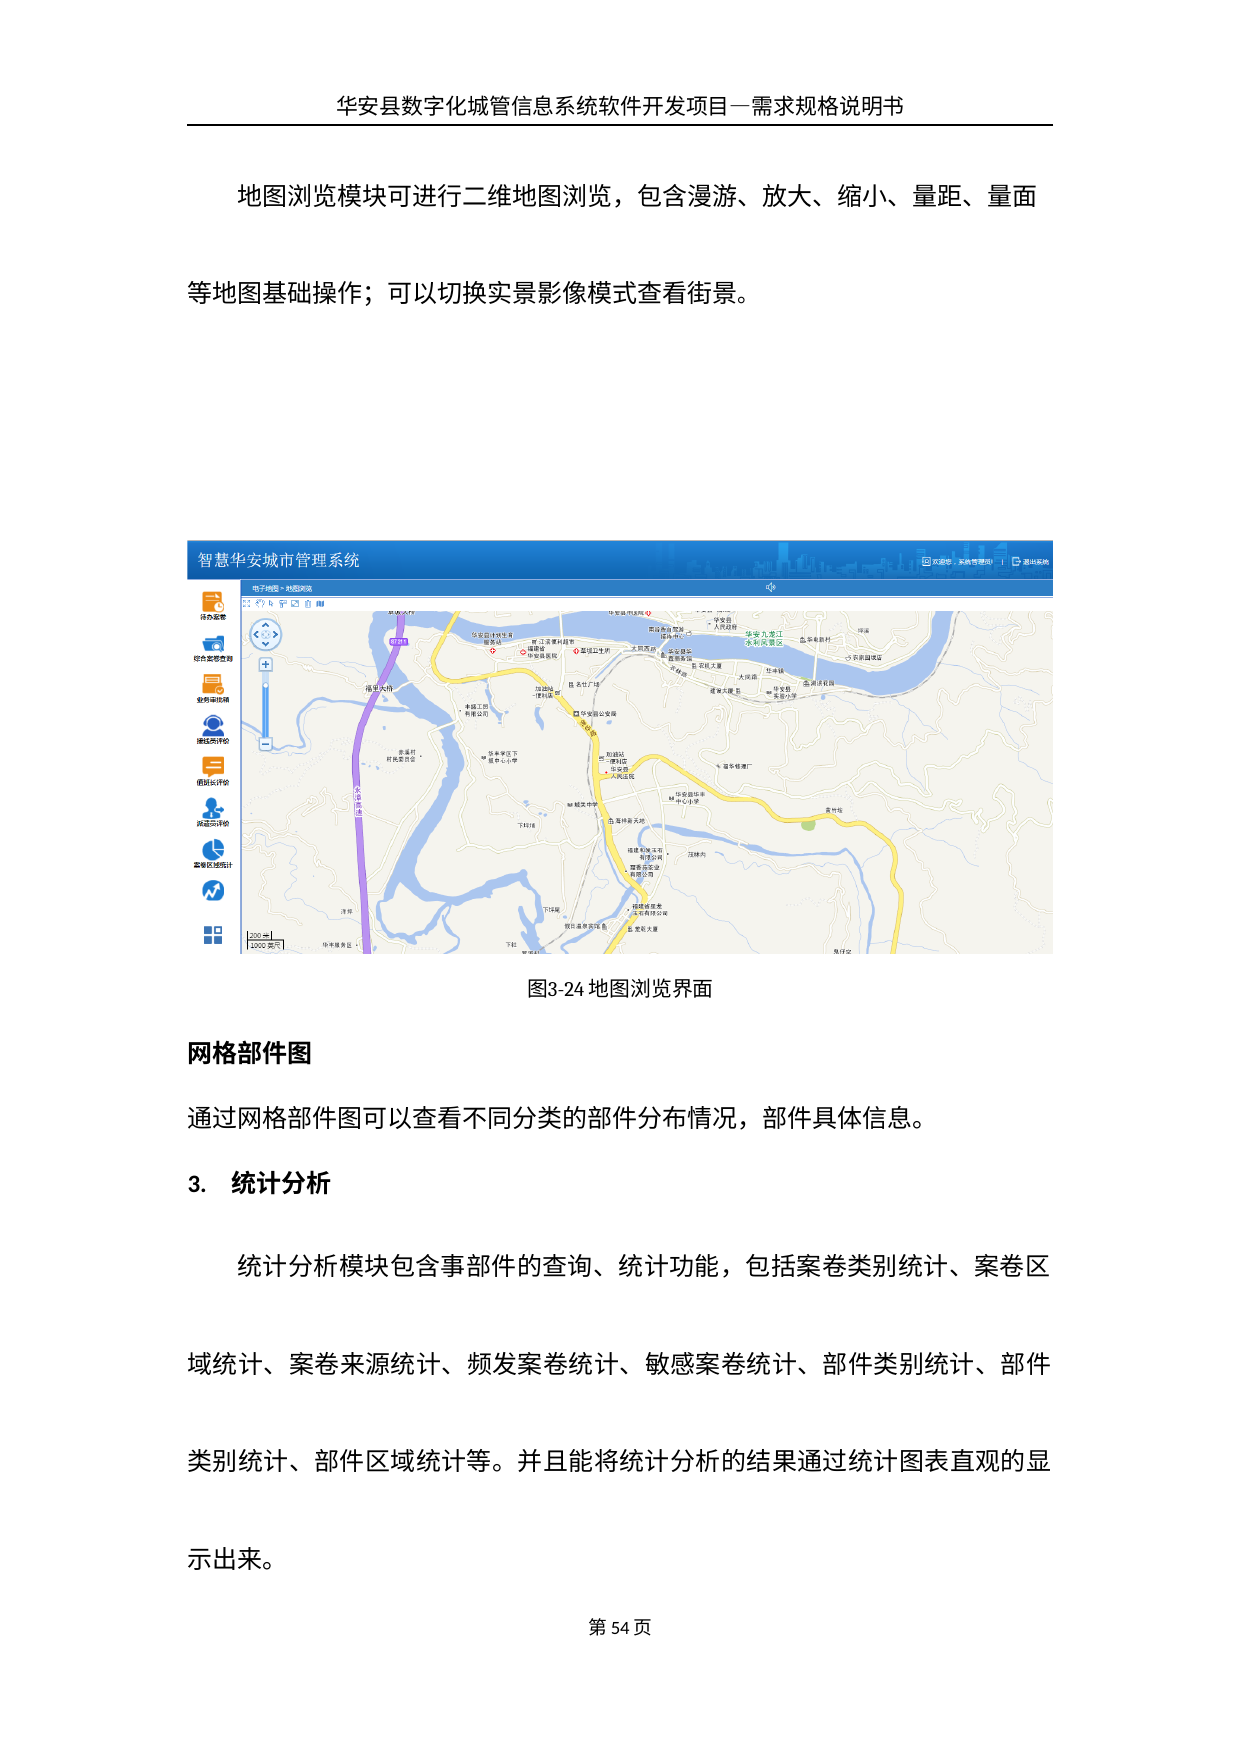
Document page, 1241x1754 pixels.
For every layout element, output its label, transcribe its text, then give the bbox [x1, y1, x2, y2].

text 通过网格部件图可以查看不同分类的部件分布情况，部件具体信息。 [187, 1084, 1053, 1149]
text 地图浏览模块可进行二维地图浏览，包含漫游、放大、缩小、量距、量面等地图基础操作；可以切换实景影像模式查看街景。 [187, 162, 1053, 540]
list 统计分析 [187, 1149, 1053, 1214]
text 网格部件图 [187, 1019, 1053, 1084]
picture [187, 540, 1053, 954]
text 图3-24地图浏览界面 [187, 972, 1053, 1004]
text 统计分析模块包含事部件的查询、统计功能，包括案卷类别统计、案卷区域统计、案卷来源统计、频发案卷统计、敏感案卷统计、部件类别统计、部件类别统计、部件区域统计等。并且能将统计分析的结果通过统计图表直观的显示出来。 [187, 1232, 1053, 1590]
